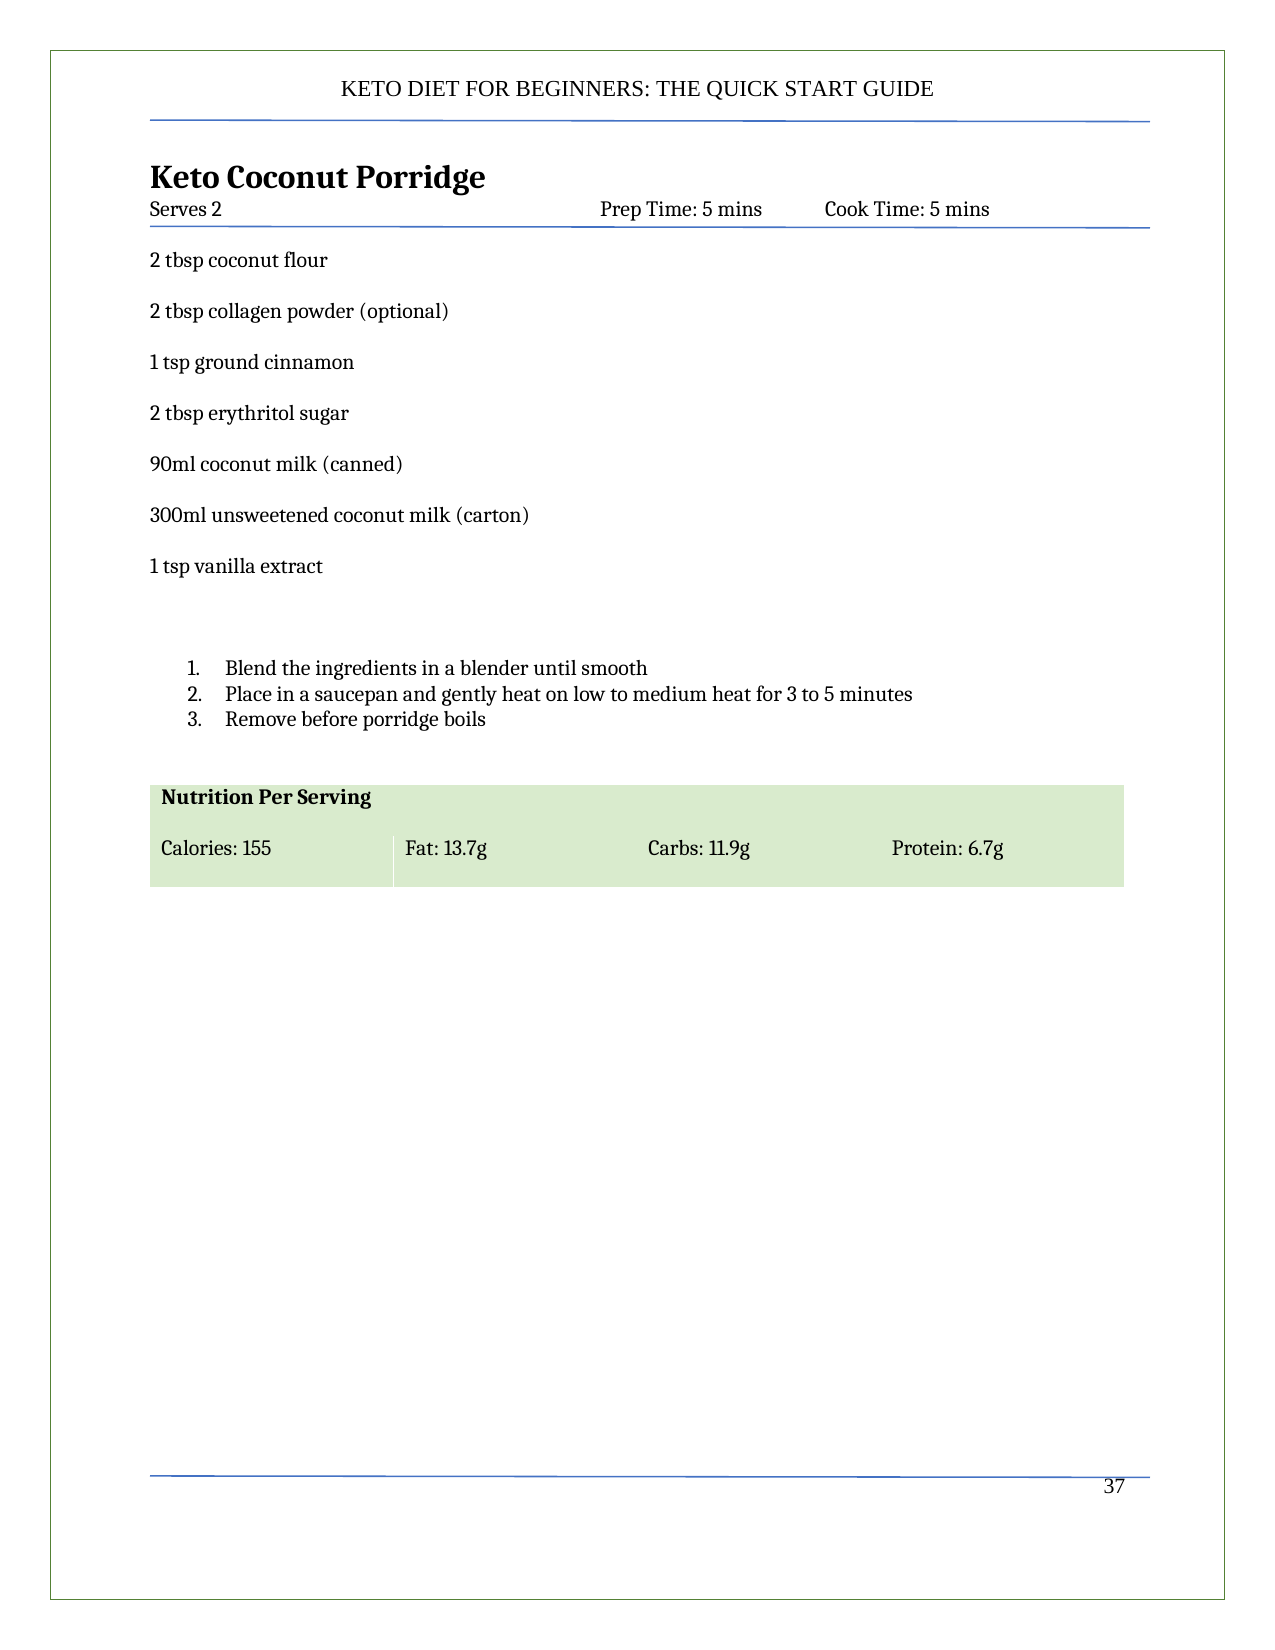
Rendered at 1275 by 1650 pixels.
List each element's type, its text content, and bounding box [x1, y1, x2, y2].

list Remove before porridge boils [187, 706, 1125, 732]
text 1 tsp ground cinnamon [150, 350, 1125, 375]
text 2 tbsp coconut flour [150, 248, 1125, 273]
text 300ml unsweetened coconut milk (carton) [150, 503, 1125, 528]
table_cell Calories: 155 [150, 836, 393, 887]
subtitle Keto Coconut Porridge [150, 158, 1125, 197]
table_header Nutrition Per Serving [150, 785, 1124, 836]
list Blend the ingredients in a blender until smooth [187, 656, 1125, 681]
table_cell Protein: 6.7g [880, 836, 1124, 887]
text Serves 2 Prep Time: 5 mins Cook Time: 5 mins [150, 197, 1125, 222]
table_cell Carbs: 11.9g [637, 836, 880, 887]
text 90ml coconut milk (canned) [150, 452, 1125, 477]
text 1 tsp vanilla extract [150, 554, 1125, 579]
text 2 tbsp collagen powder (optional) [150, 299, 1125, 324]
table_cell Fat: 13.7g [394, 836, 637, 887]
text 2 tbsp erythritol sugar [150, 401, 1125, 426]
list Place in a saucepan and gently heat on low to medium heat for 3 to 5 minutes [187, 681, 1125, 706]
